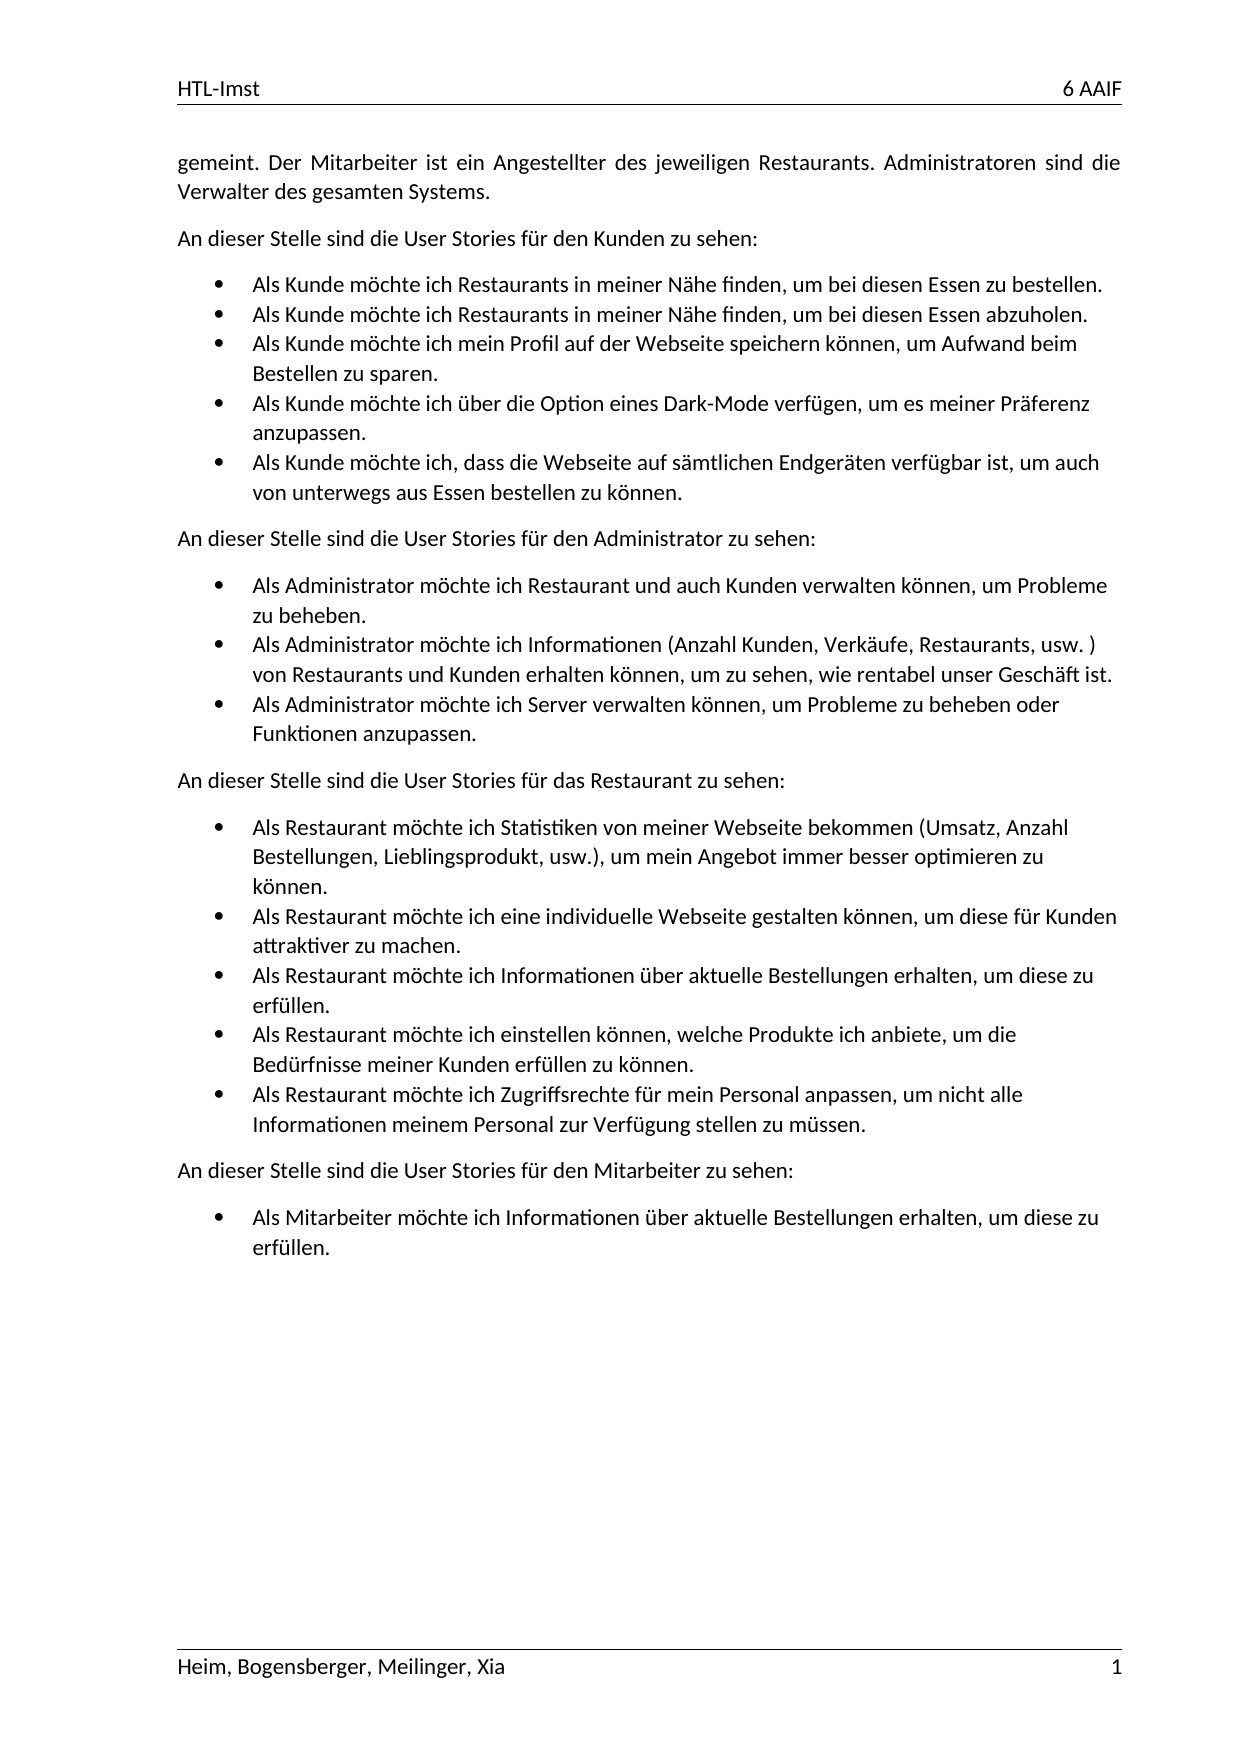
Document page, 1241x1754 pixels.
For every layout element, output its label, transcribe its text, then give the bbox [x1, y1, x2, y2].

list Als Kunde möchte ich Restaurants in meiner Nähe finden, um bei diesen Essen zu bestellen. [215, 270, 1122, 298]
list Als Restaurant möchte ich einstellen können, welche Produkte ich anbiete, um die Bedürfnisse meiner Kunden erfüllen zu können. [215, 1021, 1122, 1078]
list Als Restaurant möchte ich Statistiken von meiner Webseite bekommen (Umsatz, Anzahl Bestellungen, Lieblingsprodukt, usw.), um mein Angebot immer besser optimieren zu können. [215, 813, 1122, 900]
text An dieser Stelle sind die User Stories für den Administrator zu sehen: [177, 524, 1122, 552]
list Als Kunde möchte ich, dass die Webseite auf sämtlichen Endgeräten verfügbar ist, um auch von unterwegs aus Essen bestellen zu können. [215, 448, 1122, 506]
list Als Restaurant möchte ich Informationen über aktuelle Bestellungen erhalten, um diese zu erfüllen. [215, 961, 1122, 1019]
list Als Kunde möchte ich über die Option eines Dark-Mode verfügen, um es meiner Präferenz anzupassen. [215, 389, 1122, 447]
text An dieser Stelle sind die User Stories für den Kunden zu sehen: [177, 224, 1122, 252]
list Als Administrator möchte ich Informationen (Anzahl Kunden, Verkäufe, Restaurants, usw. ) von Restaurants und Kunden erhalten können, um zu sehen, wie rentabel unser Geschäft ist. [215, 631, 1122, 688]
list Als Administrator möchte ich Server verwalten können, um Probleme zu beheben oder Funktionen anzupassen. [215, 690, 1122, 748]
list Als Administrator möchte ich Restaurant und auch Kunden verwalten können, um Probleme zu beheben. [215, 571, 1122, 629]
text An dieser Stelle sind die User Stories für das Restaurant zu sehen: [177, 766, 1122, 794]
list Als Mitarbeiter möchte ich Informationen über aktuelle Bestellungen erhalten, um diese zu erfüllen. [215, 1203, 1122, 1261]
text gemeint. Der Mitarbeiter ist ein Angestellter des jeweiligen Restaurants. Administratoren sind die Verwalter des gesamten Systems. [177, 148, 1122, 205]
list Als Kunde möchte ich Restaurants in meiner Nähe finden, um bei diesen Essen abzuholen. [215, 300, 1122, 328]
list Als Restaurant möchte ich Zugriffsrechte für mein Personal anpassen, um nicht alle Informationen meinem Personal zur Verfügung stellen zu müssen. [215, 1080, 1122, 1138]
text An dieser Stelle sind die User Stories für den Mitarbeiter zu sehen: [177, 1156, 1122, 1184]
list Als Kunde möchte ich mein Profil auf der Webseite speichern können, um Aufwand beim Bestellen zu sparen. [215, 329, 1122, 387]
list Als Restaurant möchte ich eine individuelle Webseite gestalten können, um diese für Kunden attraktiver zu machen. [215, 902, 1122, 959]
